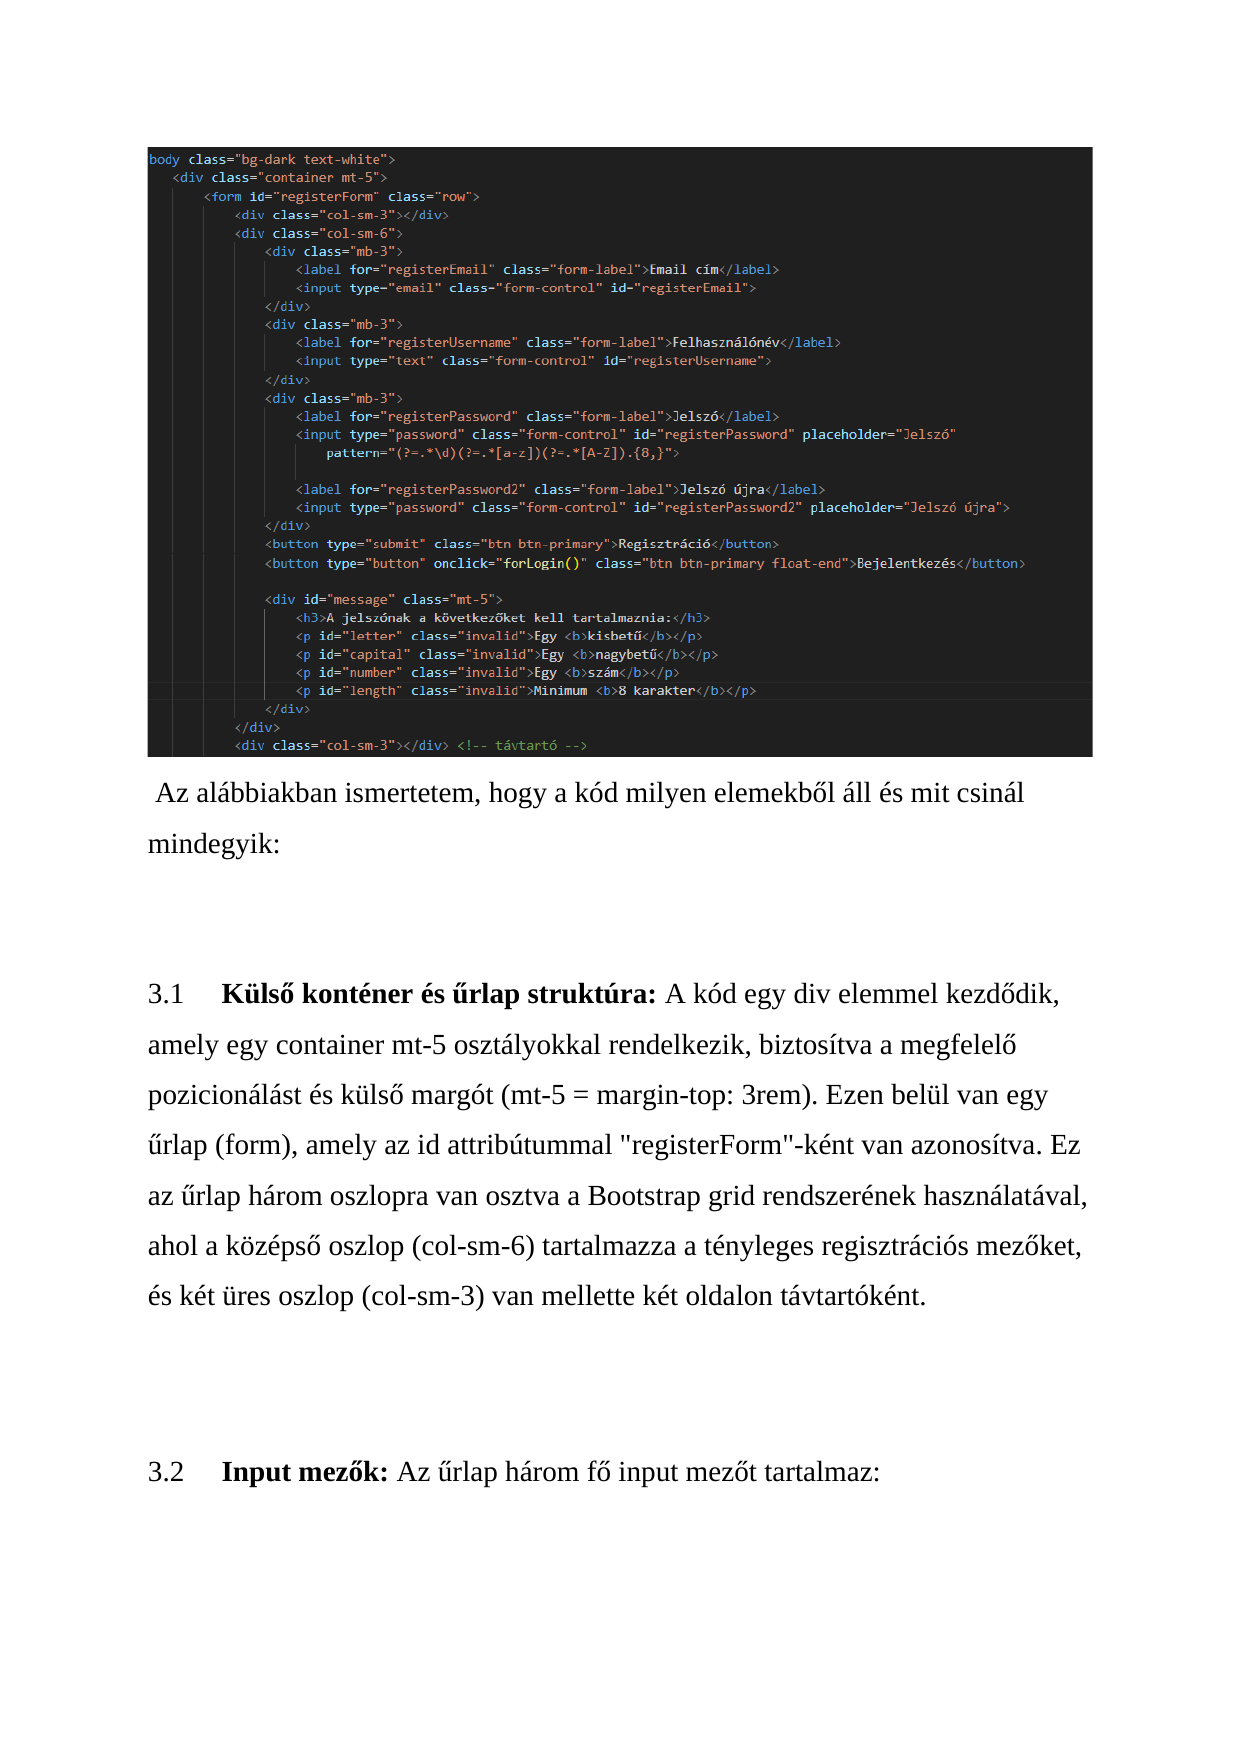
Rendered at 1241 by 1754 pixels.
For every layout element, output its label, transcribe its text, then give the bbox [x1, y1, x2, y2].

text Külső konténer és űrlap struktúra: A kód egy div elemmel kezdődik, amely egy container mt-5 osztályokkal rendelkezik, biztosítva a megfelelő pozicionálást és külső margót (mt-5 = margin-top: 3rem). Ezen belül van egy űrlap (form), amely az id attribútummal "registerForm"-ként van azonosítva. Ez az űrlap három oszlopra van osztva a Bootstrap grid rendszerének használatával, ahol a középső oszlop (col-sm-6) tartalmazza a tényleges regisztrációs mezőket, és két üres oszlop (col-sm-3) van mellette két oldalon távtartóként. [148, 976, 1093, 1312]
text Input mezők: Az űrlap három fő input mezőt tartalmaz: [148, 1454, 1093, 1487]
list Az alábbiakban ismertetem, hogy a kód milyen elemekből áll és mit csinál mindegyik: [148, 776, 1093, 859]
picture [147, 147, 1093, 757]
